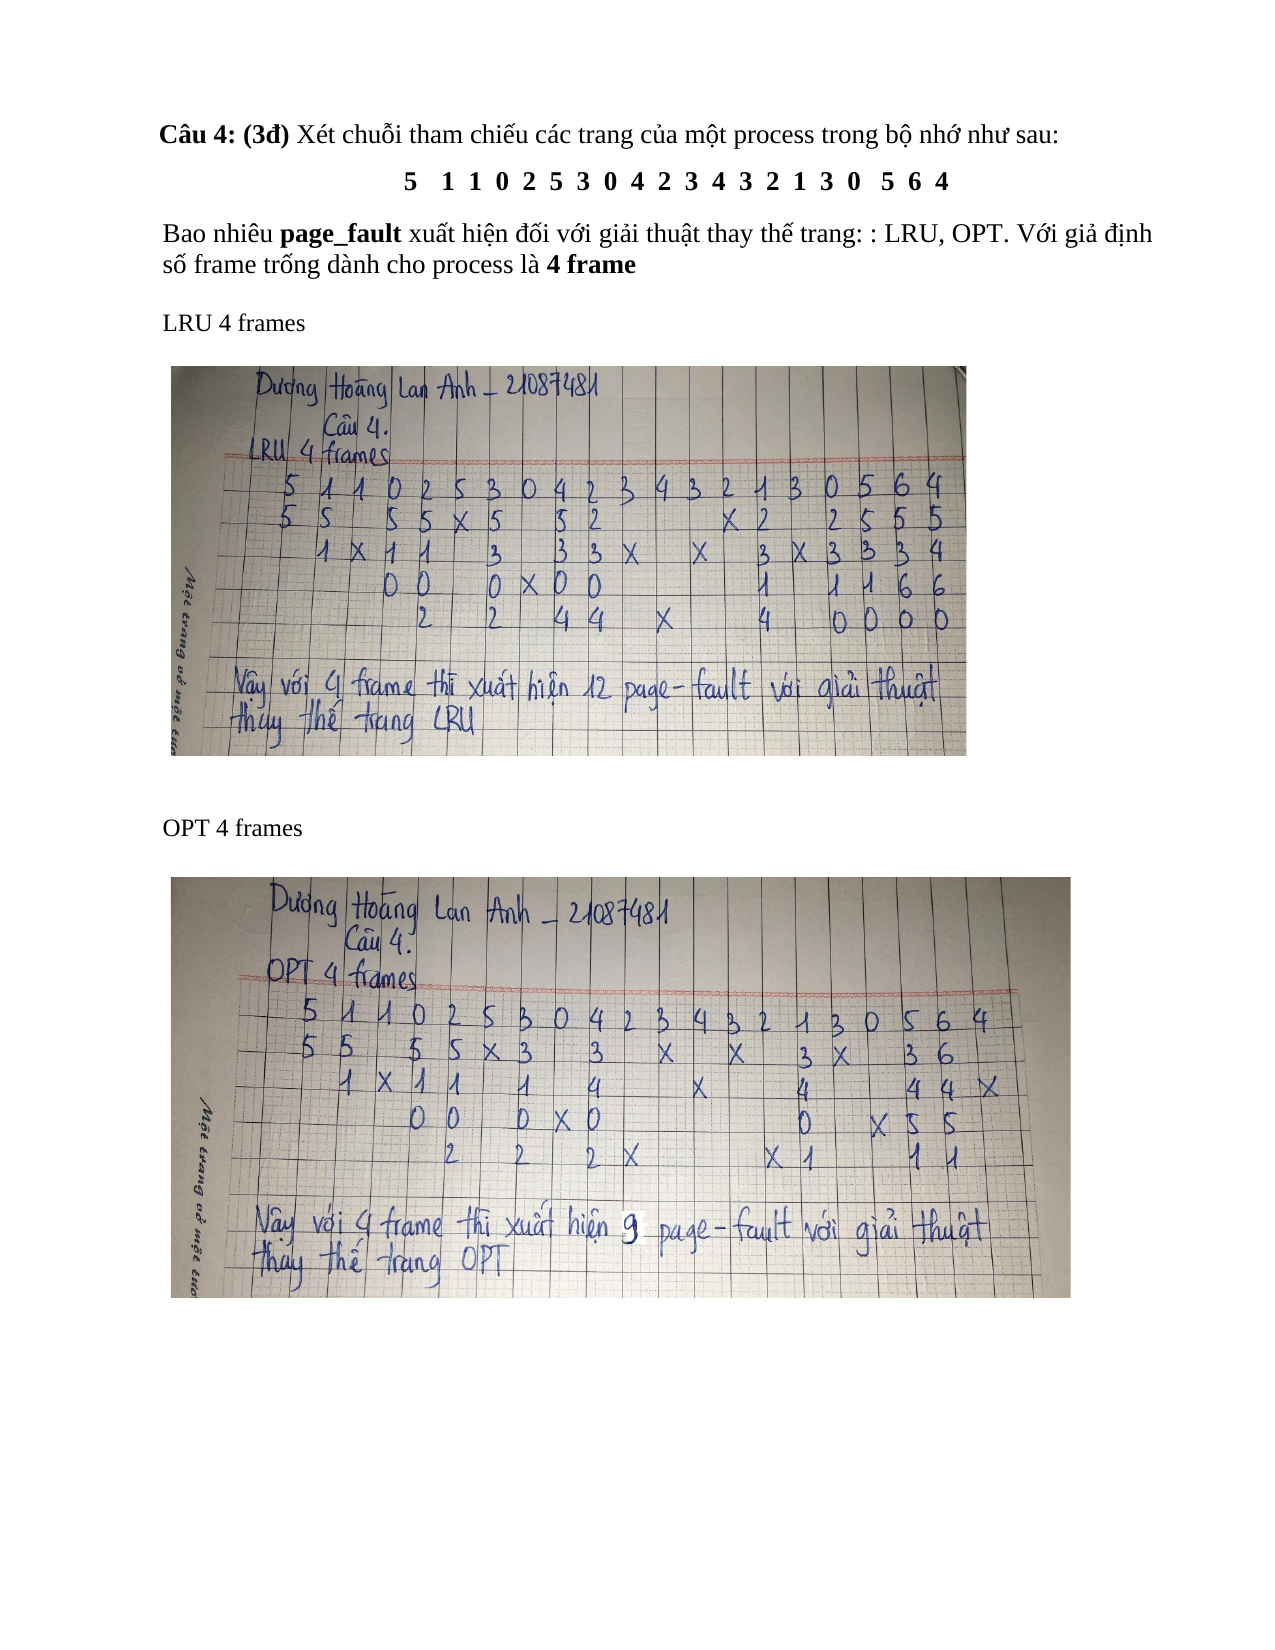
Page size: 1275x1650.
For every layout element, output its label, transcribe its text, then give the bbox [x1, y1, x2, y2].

picture [171, 366, 967, 756]
list 1 1 0 2 5 3 0 4 2 3 4 3 2 1 3 0 5 6 4 [196, 165, 1157, 196]
text OPT 4 frames [162, 813, 1157, 841]
text LRU 4 frames [162, 308, 1157, 337]
text Câu 4: (3đ) Xét chuỗi tham chiếu các trang của một process trong bộ nhớ như sau: [158, 118, 1157, 149]
text Bao nhiêu page_fault xuất hiện đối với giải thuật thay thế trang: : LRU, OPT. Với giả định số frame trống dành cho process là 4 frame [162, 217, 1157, 279]
picture [170, 877, 1071, 1298]
